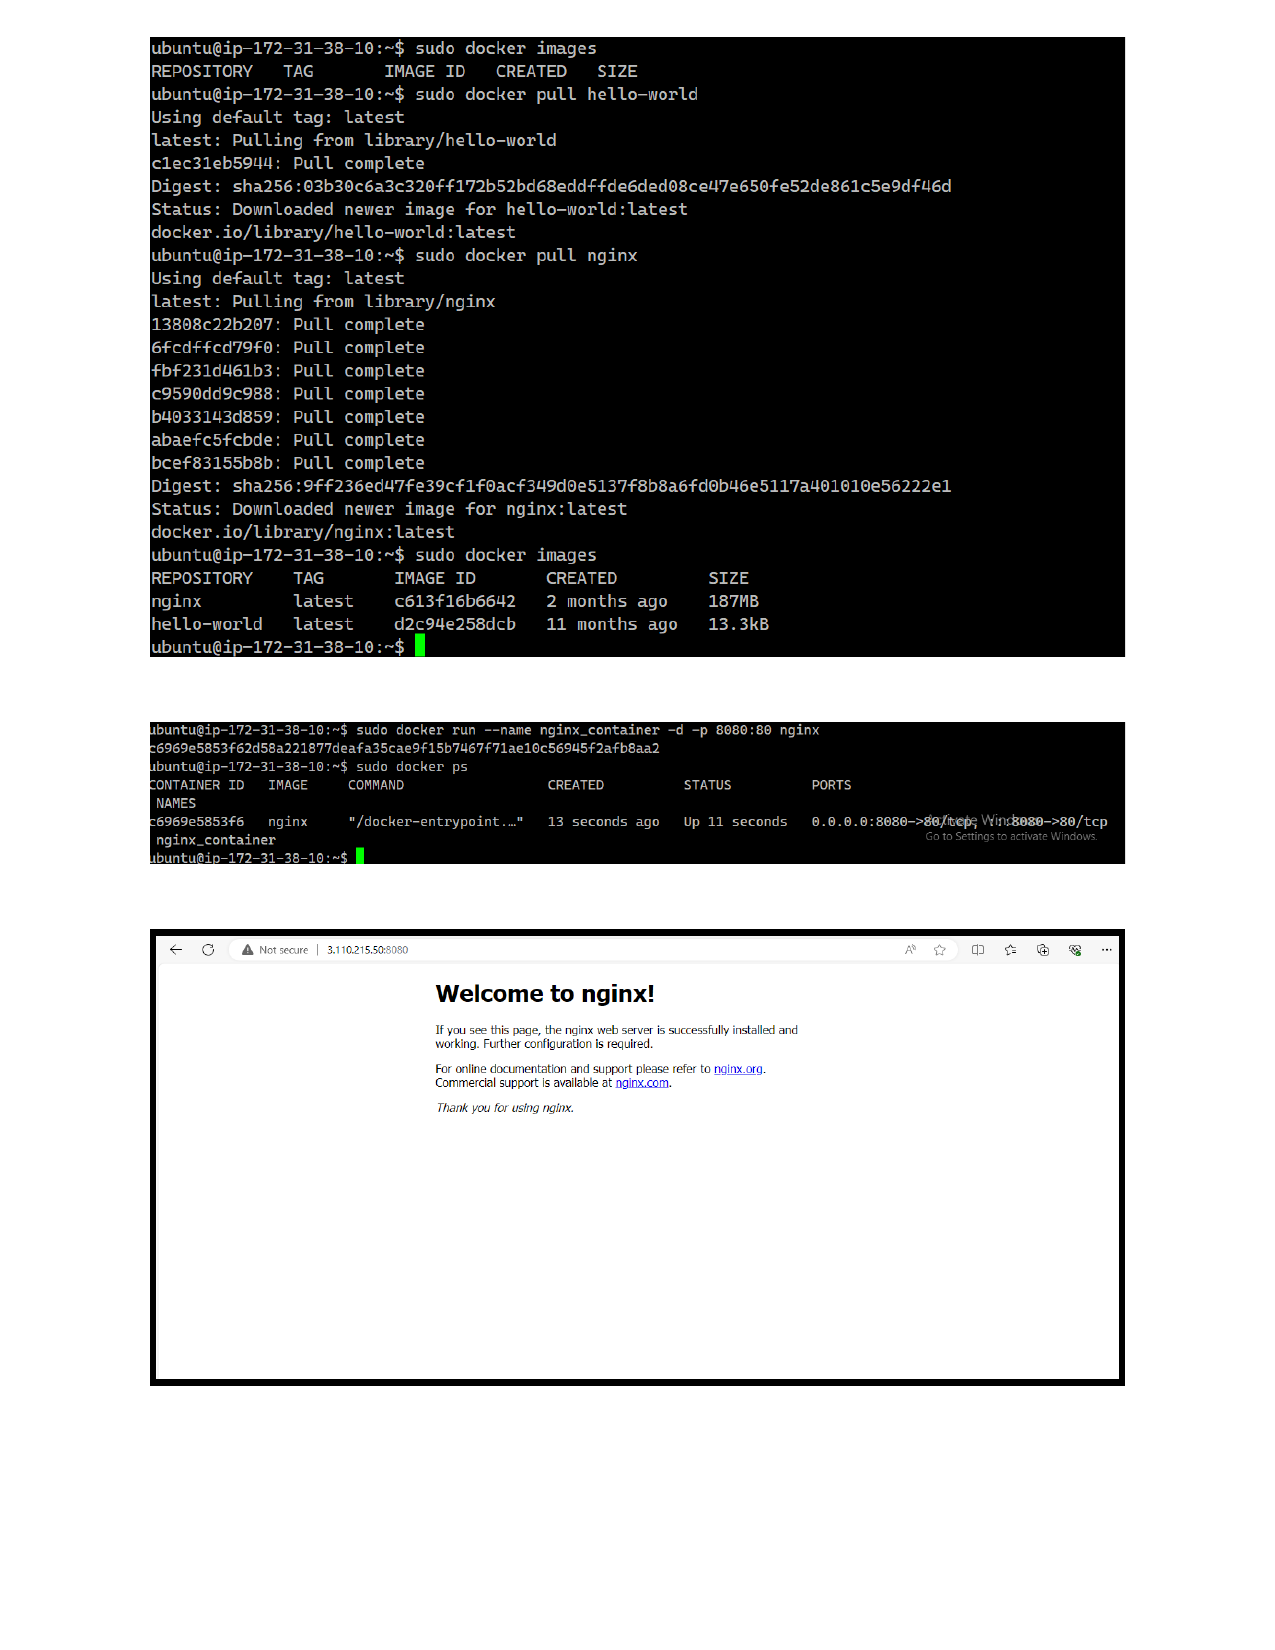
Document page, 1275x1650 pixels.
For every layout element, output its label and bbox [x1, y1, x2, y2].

picture [156, 936, 1119, 1379]
picture [150, 722, 1125, 864]
picture [150, 37, 1125, 657]
